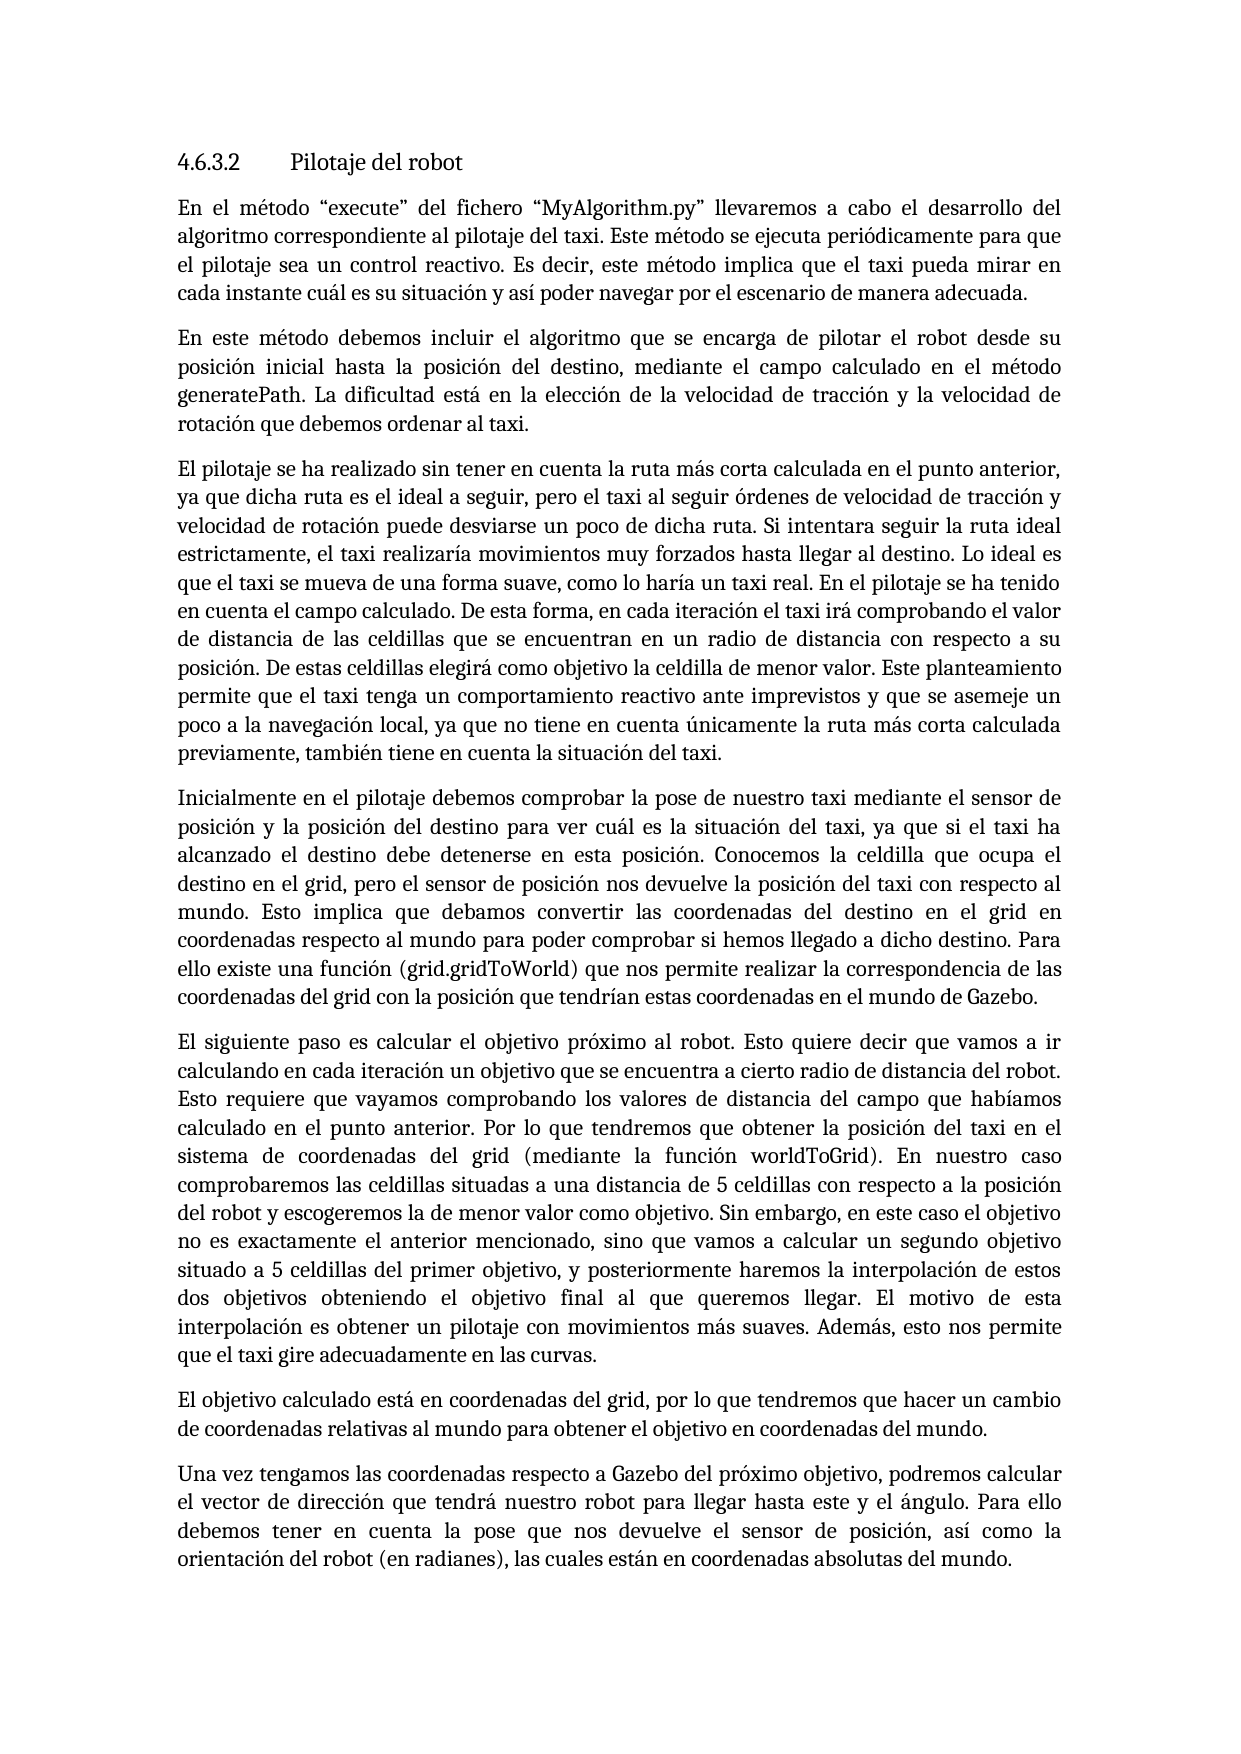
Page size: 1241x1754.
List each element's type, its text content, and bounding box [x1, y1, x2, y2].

text El pilotaje se ha realizado sin tener en cuenta la ruta más corta calculada en el punto anterior, ya que dicha ruta es el ideal a seguir, pero el taxi al seguir órdenes de velocidad de tracción y velocidad de rotación puede desviarse un poco de dicha ruta. Si intentara seguir la ruta ideal estrictamente, el taxi realizaría movimientos muy forzados hasta llegar al destino. Lo ideal es que el taxi se mueva de una forma suave, como lo haría un taxi real. En el pilotaje se ha tenido en cuenta el campo calculado. De esta forma, en cada iteración el taxi irá comprobando el valor de distancia de las celdillas que se encuentran en un radio de distancia con respecto a su posición. De estas celdillas elegirá como objetivo la celdilla de menor valor. Este planteamiento permite que el taxi tenga un comportamiento reactivo ante imprevistos y que se asemeje un poco a la navegación local, ya que no tiene en cuenta únicamente la ruta más corta calculada previamente, también tiene en cuenta la situación del taxi. [177, 456, 1063, 766]
text En el método “execute” del fichero “MyAlgorithm.py” llevaremos a cabo el desarrollo del algoritmo correspondiente al pilotaje del taxi. Este método se ejecuta periódicamente para que el pilotaje sea un control reactivo. Es decir, este método implica que el taxi pueda mirar en cada instante cuál es su situación y así poder navegar por el escenario de manera adecuada. [177, 195, 1063, 306]
text Inicialmente en el pilotaje debemos comprobar la pose de nuestro taxi mediante el sensor de posición y la posición del destino para ver cuál es la situación del taxi, ya que si el taxi ha alcanzado el destino debe detenerse en esta posición. Conocemos la celdilla que ocupa el destino en el grid, pero el sensor de posición nos devuelve la posición del taxi con respecto al mundo. Esto implica que debamos convertir las coordenadas del destino en el grid en coordenadas respecto al mundo para poder comprobar si hemos llegado a dicho destino. Para ello existe una función (grid.gridToWorld) que nos permite realizar la correspondencia de las coordenadas del grid con la posición que tendrían estas coordenadas en el mundo de Gazebo. [177, 785, 1063, 1010]
text En este método debemos incluir el algoritmo que se encarga de pilotar el robot desde su posición inicial hasta la posición del destino, mediante el campo calculado en el método generatePath. La dificultad está en la elección de la velocidad de tracción y la velocidad de rotación que debemos ordenar al taxi. [177, 325, 1063, 437]
text El objetivo calculado está en coordenadas del grid, por lo que tendremos que hacer un cambio de coordenadas relativas al mundo para obtener el objetivo en coordenadas del mundo. [177, 1387, 1063, 1442]
list Pilotaje del robot [177, 148, 1063, 176]
text El siguiente paso es calcular el objetivo próximo al robot. Esto quiere decir que vamos a ir calculando en cada iteración un objetivo que se encuentra a cierto radio de distancia del robot. Esto requiere que vayamos comprobando los valores de distancia del campo que habíamos calculado en el punto anterior. Por lo que tendremos que obtener la posición del taxi en el sistema de coordenadas del grid (mediante la función worldToGrid). En nuestro caso comprobaremos las celdillas situadas a una distancia de 5 celdillas con respecto a la posición del robot y escogeremos la de menor valor como objetivo. Sin embargo, en este caso el objetivo no es exactamente el anterior mencionado, sino que vamos a calcular un segundo objetivo situado a 5 celdillas del primer objetivo, y posteriormente haremos la interpolación de estos dos objetivos obteniendo el objetivo final al que queremos llegar. El motivo de esta interpolación es obtener un pilotaje con movimientos más suaves. Además, esto nos permite que el taxi gire adecuadamente en las curvas. [177, 1029, 1063, 1368]
text Una vez tengamos las coordenadas respecto a Gazebo del próximo objetivo, podremos calcular el vector de dirección que tendrá nuestro robot para llegar hasta este y el ángulo. Para ello debemos tener en cuenta la pose que nos devuelve el sensor de posición, así como la orientación del robot (en radianes), las cuales están en coordenadas absolutas del mundo. [177, 1461, 1063, 1572]
